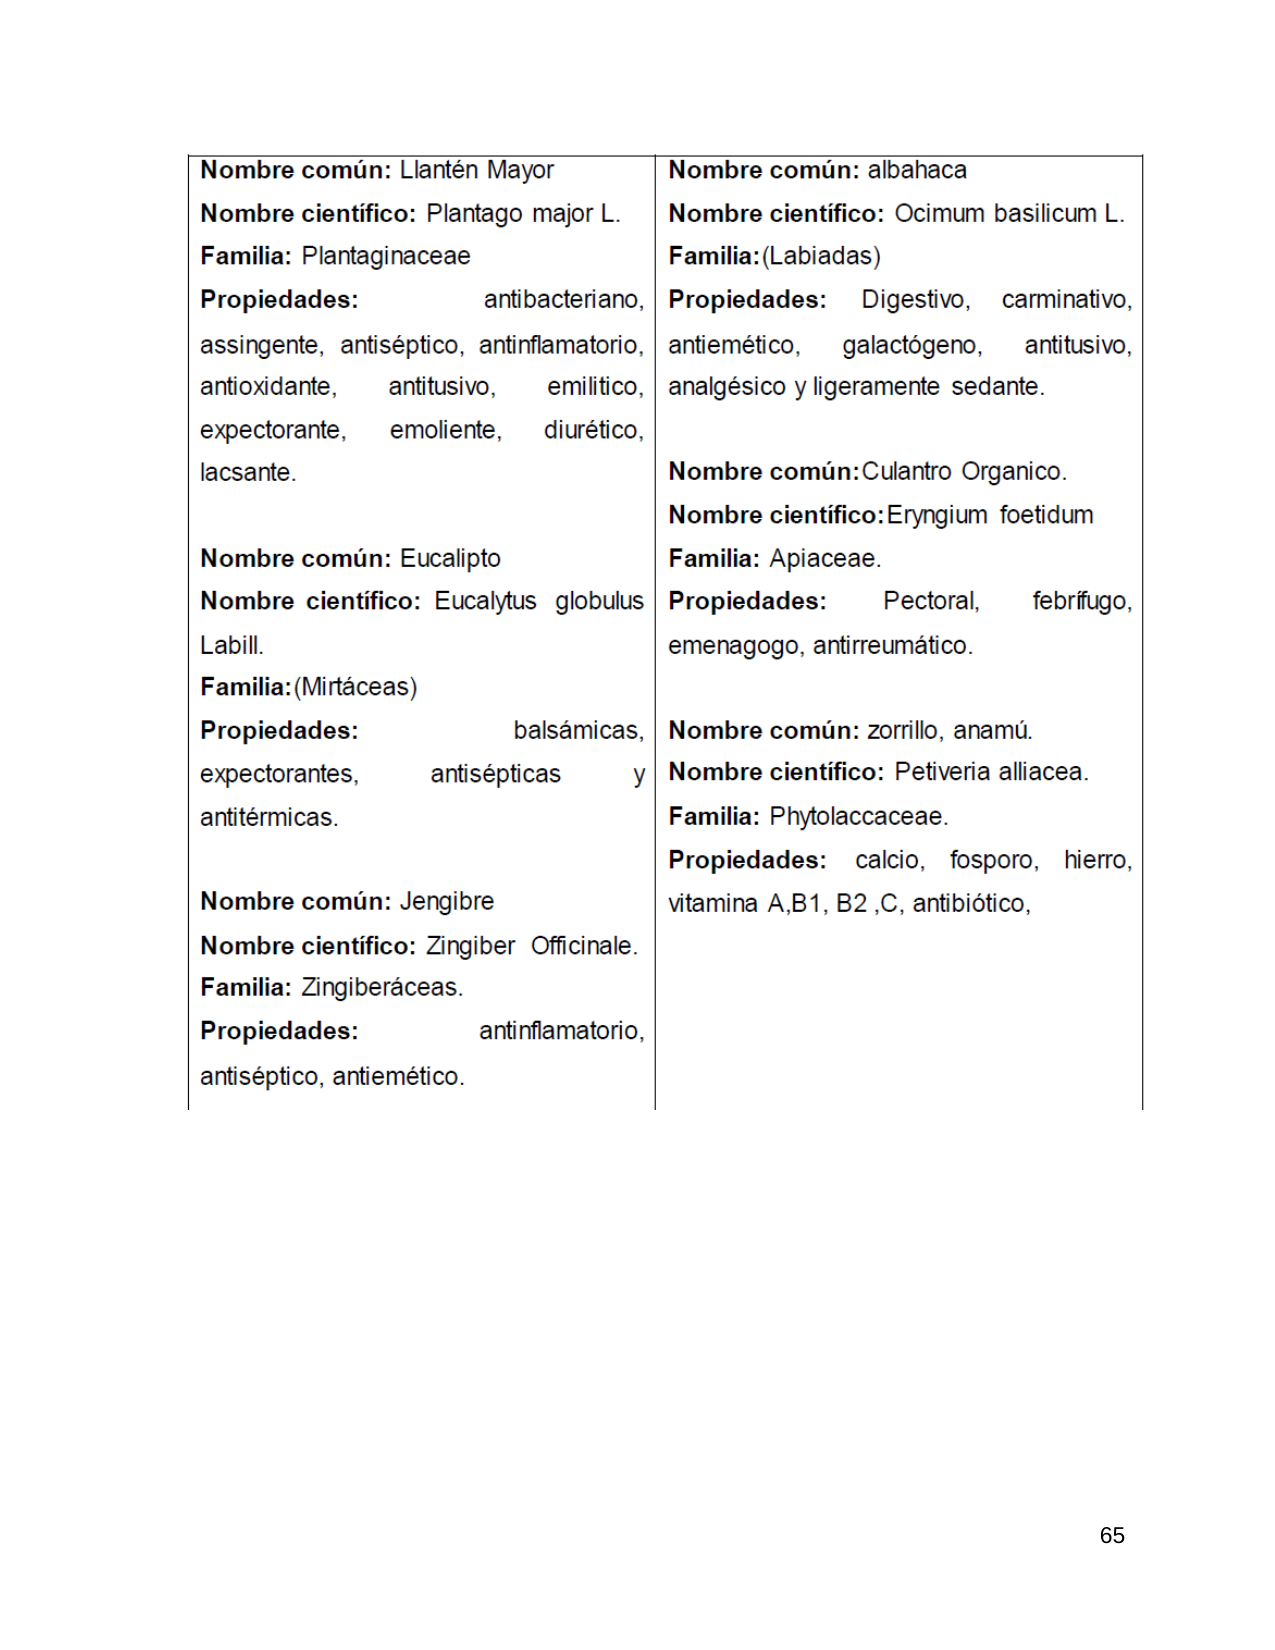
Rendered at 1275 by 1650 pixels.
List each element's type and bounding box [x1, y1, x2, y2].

picture [177, 150, 1152, 1110]
